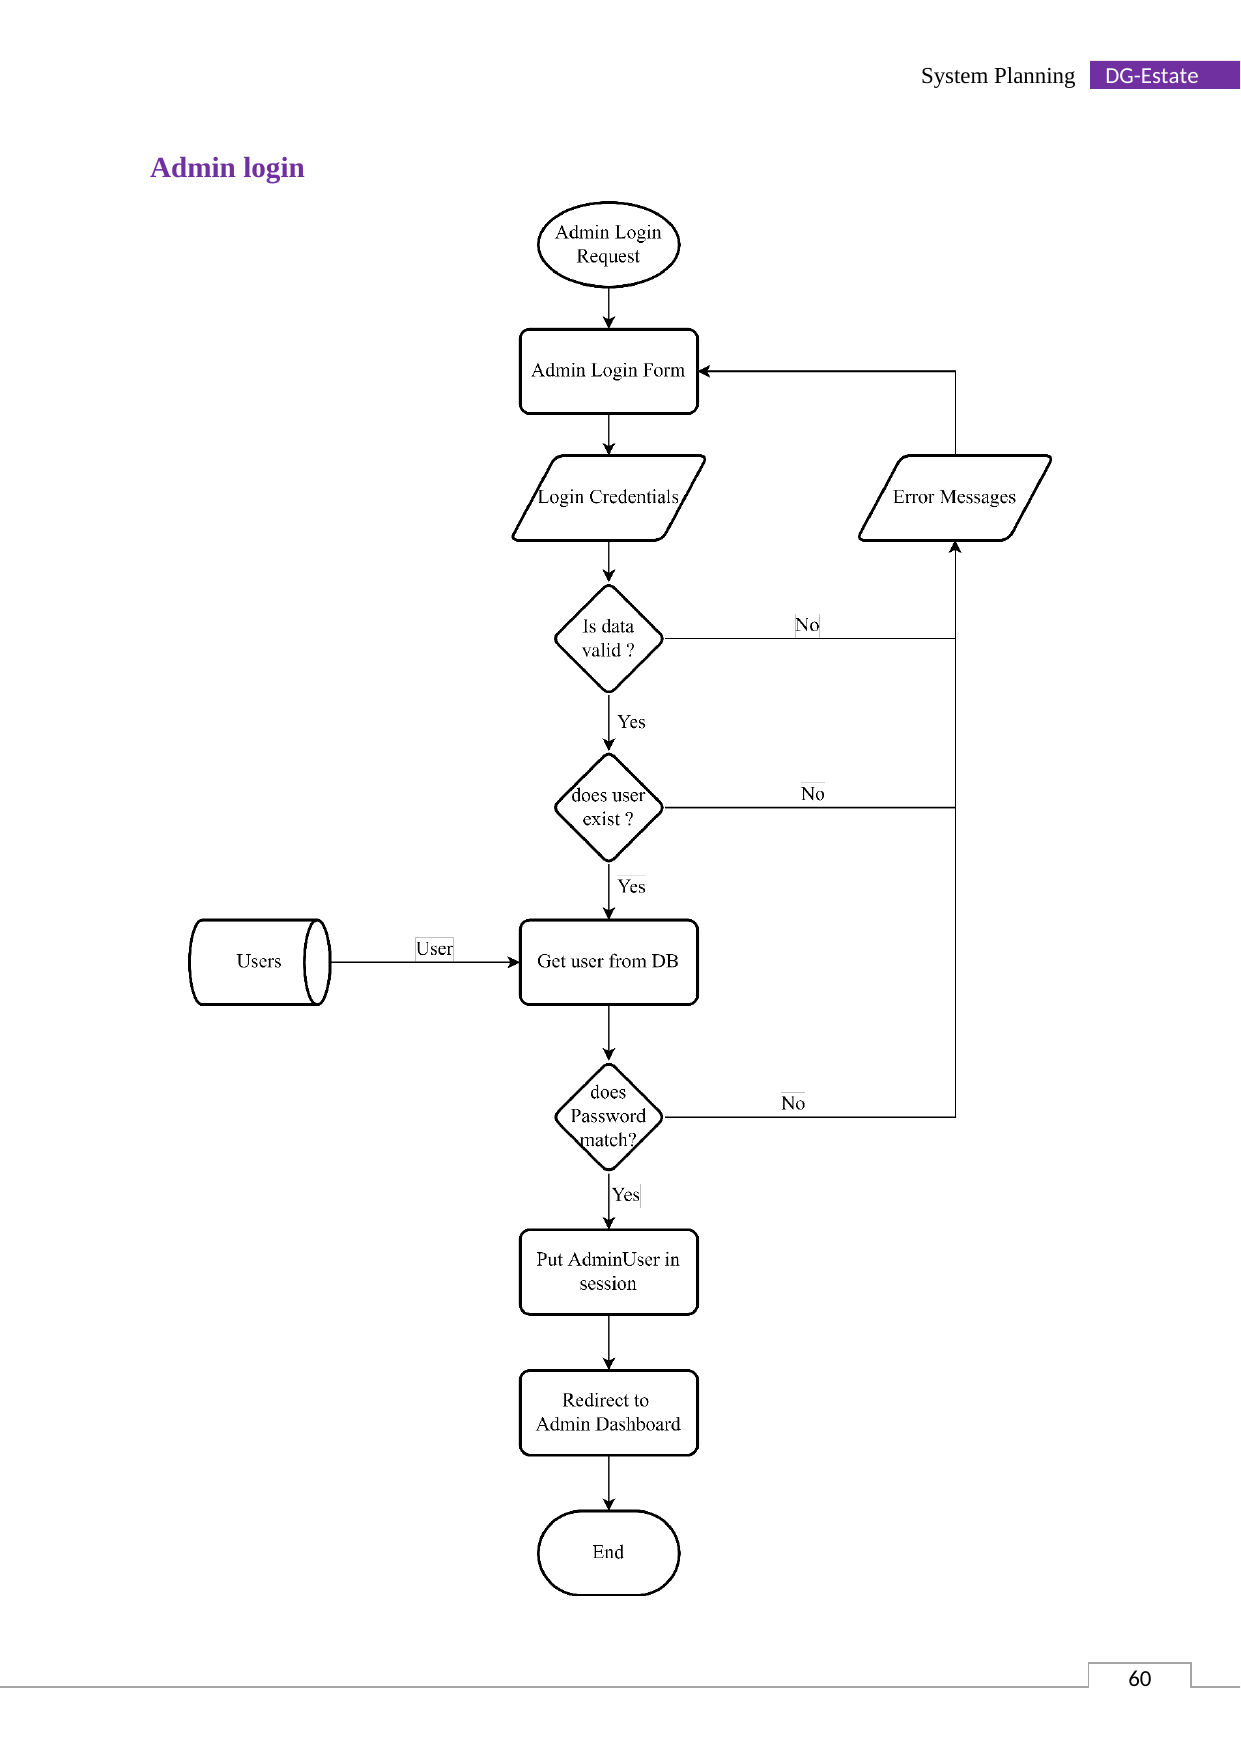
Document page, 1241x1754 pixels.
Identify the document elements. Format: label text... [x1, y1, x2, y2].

title Admin login [150, 150, 1090, 183]
picture [187, 200, 1054, 1596]
